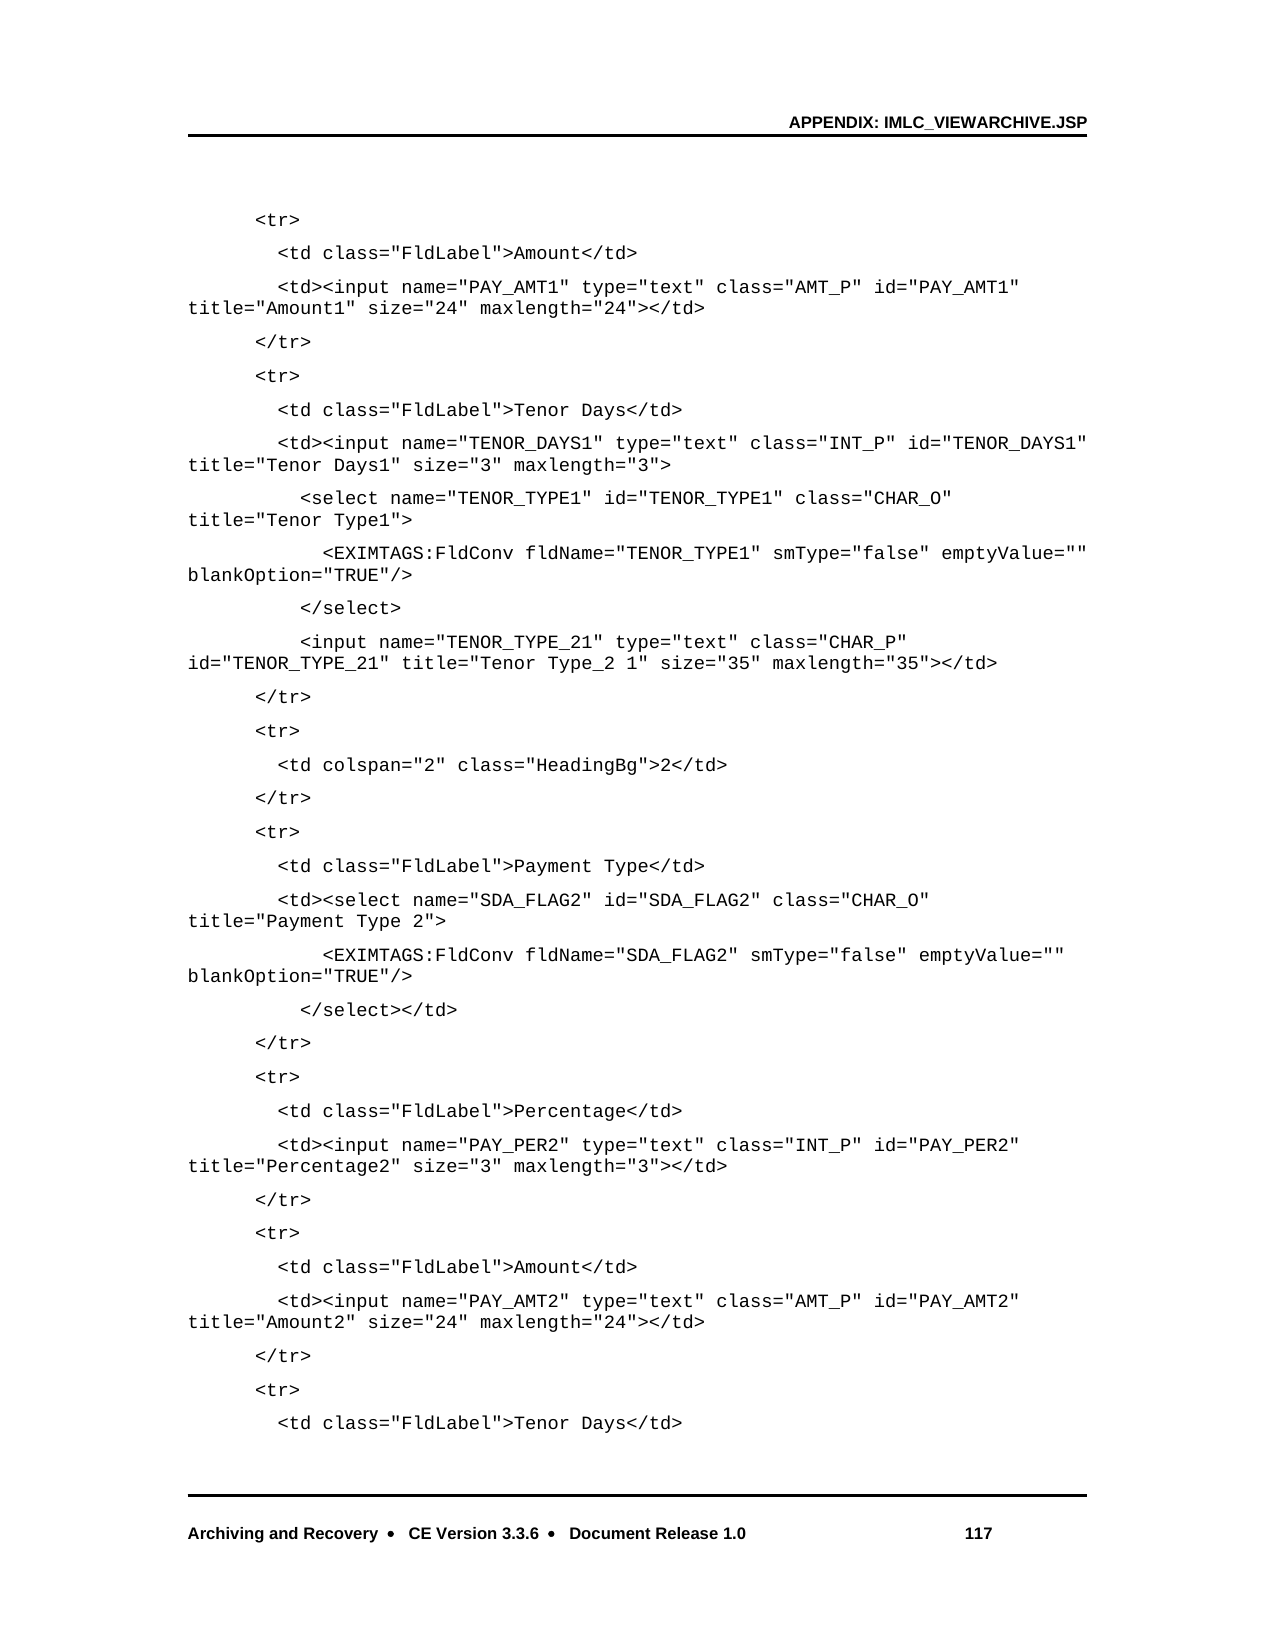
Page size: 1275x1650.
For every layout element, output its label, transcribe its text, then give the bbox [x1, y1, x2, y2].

text <td><input name="TENOR_DAYS1" type="text" class="INT_P" id="TENOR_DAYS1" title="Tenor Days1" size="3" maxlength="3"> [187, 434, 1087, 477]
text <select name="TENOR_TYPE1" id="TENOR_TYPE1" class="CHAR_O" title="Tenor Type1"> [187, 489, 1087, 532]
text </tr> [187, 333, 1087, 354]
text <td><input name="PAY_AMT1" type="text" class="AMT_P" id="PAY_AMT1" title="Amount1" size="24" maxlength="24"></td> [187, 278, 1087, 320]
text <td><input name="PAY_PER2" type="text" class="INT_P" id="PAY_PER2" title="Percentage2" size="3" maxlength="3"></td> [187, 1135, 1087, 1178]
text </tr> [187, 1190, 1087, 1212]
text <td><input name="PAY_AMT2" type="text" class="AMT_P" id="PAY_AMT2" title="Amount2" size="24" maxlength="24"></td> [187, 1292, 1087, 1334]
text <td class="FldLabel">Amount</td> [187, 244, 1087, 265]
text </select> [187, 599, 1087, 620]
text <tr> [187, 722, 1087, 743]
text <td class="FldLabel">Percentage</td> [187, 1102, 1087, 1123]
text </tr> [187, 1034, 1087, 1055]
text <td colspan="2" class="HeadingBg">2</td> [187, 755, 1087, 777]
text <input name="TENOR_TYPE_21" type="text" class="CHAR_P" id="TENOR_TYPE_21" title="Tenor Type_2 1" size="35" maxlength="35"></td> [187, 633, 1087, 675]
text <td class="FldLabel">Amount</td> [187, 1258, 1087, 1279]
text </tr> [187, 1347, 1087, 1368]
text <tr> [187, 367, 1087, 388]
text </select></td> [187, 1000, 1087, 1022]
text <tr> [187, 1380, 1087, 1402]
text <td class="FldLabel">Tenor Days</td> [187, 400, 1087, 422]
text <td class="FldLabel">Tenor Days</td> [187, 1414, 1087, 1435]
text <td><select name="SDA_FLAG2" id="SDA_FLAG2" class="CHAR_O" title="Payment Type 2"> [187, 890, 1087, 933]
text <tr> [187, 823, 1087, 844]
text <EXIMTAGS:FldConv fldName="SDA_FLAG2" smType="false" emptyValue="" blankOption="TRUE"/> [187, 945, 1087, 988]
text <EXIMTAGS:FldConv fldName="TENOR_TYPE1" smType="false" emptyValue="" blankOption="TRUE"/> [187, 544, 1087, 587]
text <tr> [187, 1224, 1087, 1245]
text <tr> [187, 210, 1087, 232]
text </tr> [187, 688, 1087, 709]
text </tr> [187, 789, 1087, 810]
text <tr> [187, 1068, 1087, 1089]
text <td class="FldLabel">Payment Type</td> [187, 857, 1087, 878]
